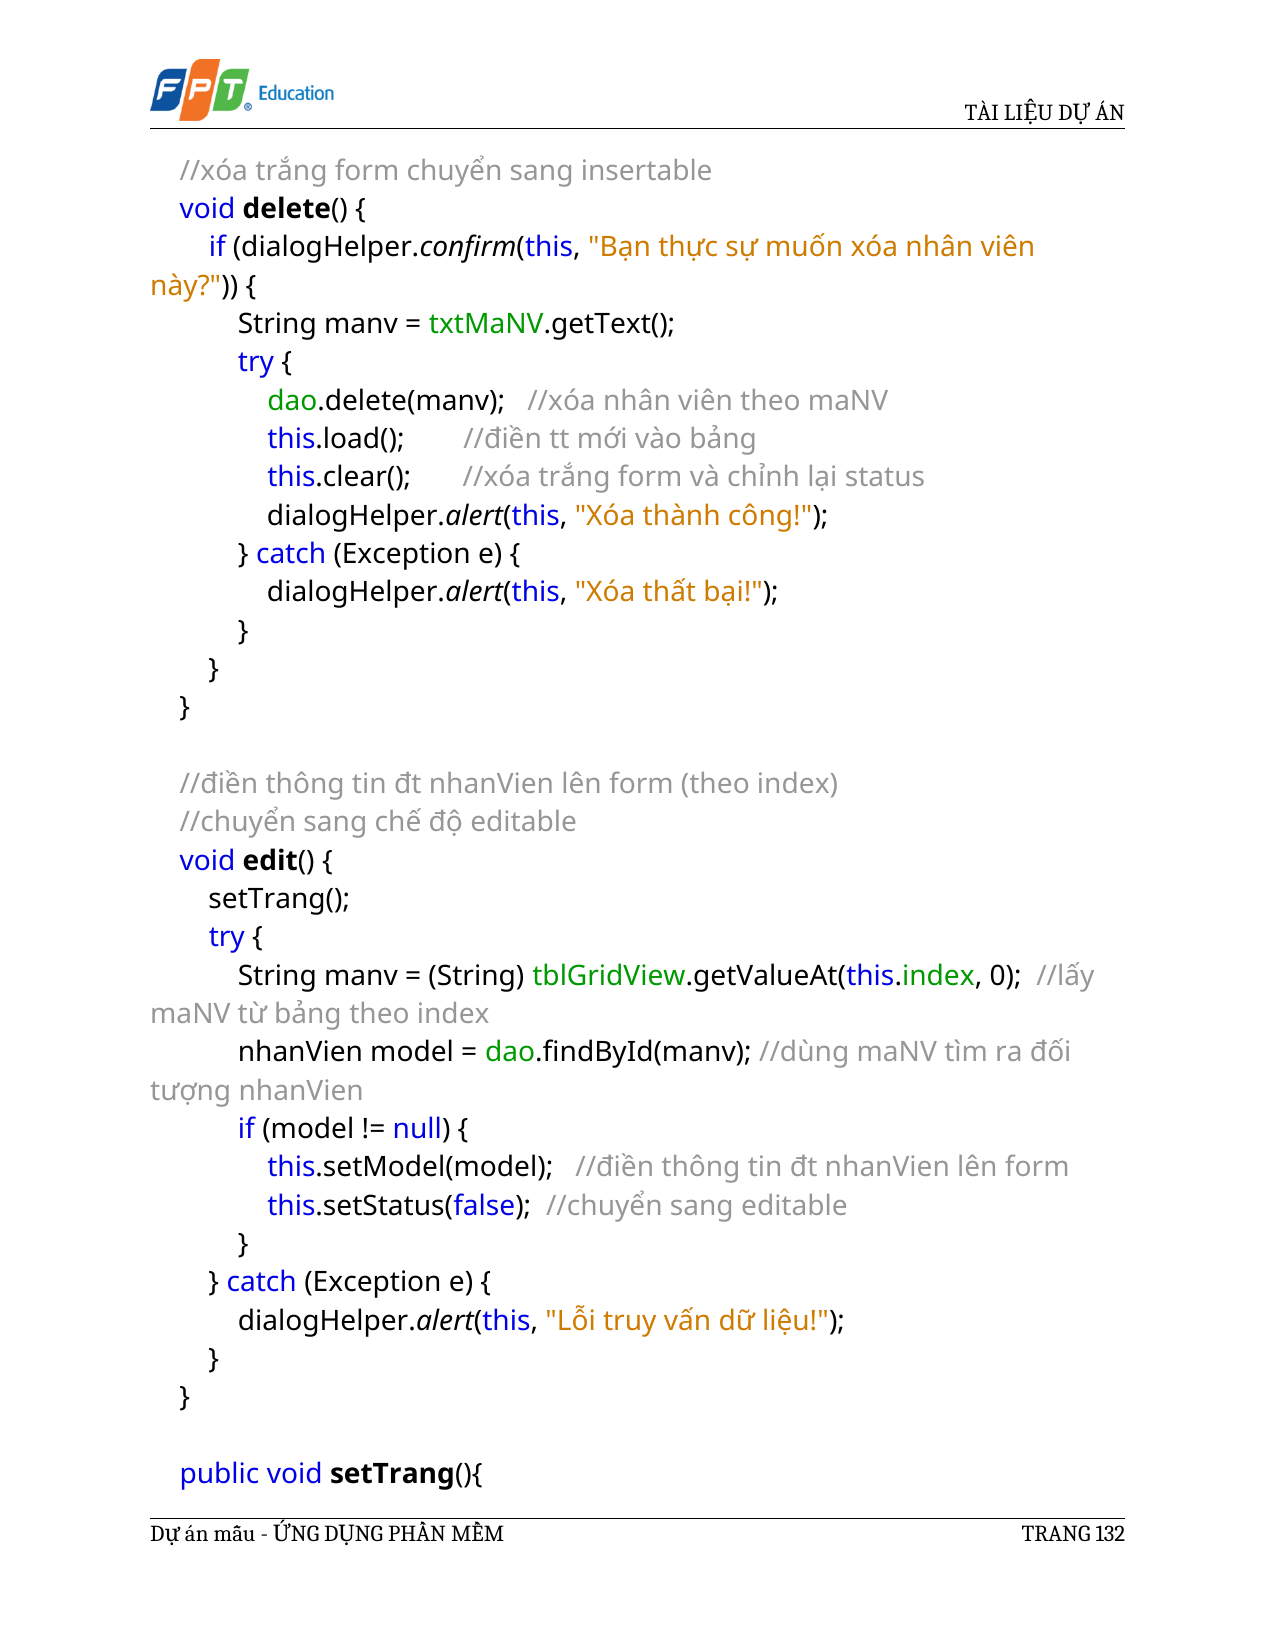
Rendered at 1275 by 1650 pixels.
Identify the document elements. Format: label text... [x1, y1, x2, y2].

text String manv = (String) tblGridView.getValueAt(this.index, 0); //lấy maNV từ bảng theo index [150, 955, 1125, 1032]
text } [150, 648, 1125, 687]
text public void setTrang(){ [150, 1453, 1125, 1492]
text dialogHelper.alert(this, "Xóa thành công!"); [150, 495, 1125, 533]
text //điền thông tin đt nhanVien lên form (theo index) [150, 763, 1125, 802]
text } [150, 1377, 1125, 1415]
text } [150, 610, 1125, 648]
text } [150, 1223, 1125, 1262]
text dialogHelper.alert(this, "Lỗi truy vấn dữ liệu!"); [150, 1300, 1125, 1338]
text this.clear(); //xóa trắng form và chỉnh lại status [150, 457, 1125, 495]
text } catch (Exception e) { [150, 533, 1125, 572]
text this.setModel(model); //điền thông tin đt nhanVien lên form [150, 1147, 1125, 1185]
text //xóa trắng form chuyển sang insertable [150, 150, 1125, 188]
text this.setStatus(false); //chuyển sang editable [150, 1185, 1125, 1223]
text if (dialogHelper.confirm(this, "Bạn thực sự muốn xóa nhân viên này?")) { [150, 227, 1125, 303]
text setTrang(); [150, 878, 1125, 917]
text try { [150, 917, 1125, 955]
text } [150, 687, 1125, 725]
text this.load(); //điền tt mới vào bảng [150, 418, 1125, 457]
text dialogHelper.alert(this, "Xóa thất bại!"); [150, 572, 1125, 610]
picture [150, 59, 336, 121]
text if (model != null) { [150, 1108, 1125, 1147]
text nhanVien model = dao.findById(manv); //dùng maNV tìm ra đối tượng nhanVien [150, 1032, 1125, 1108]
text String manv = txtMaNV.getText(); [150, 303, 1125, 342]
text void delete() { [150, 188, 1125, 227]
text } catch (Exception e) { [150, 1262, 1125, 1300]
text dao.delete(manv); //xóa nhân viên theo maNV [150, 380, 1125, 418]
text void edit() { [150, 840, 1125, 878]
text //chuyển sang chế độ editable [150, 802, 1125, 840]
text } [150, 1338, 1125, 1377]
text try { [150, 342, 1125, 380]
